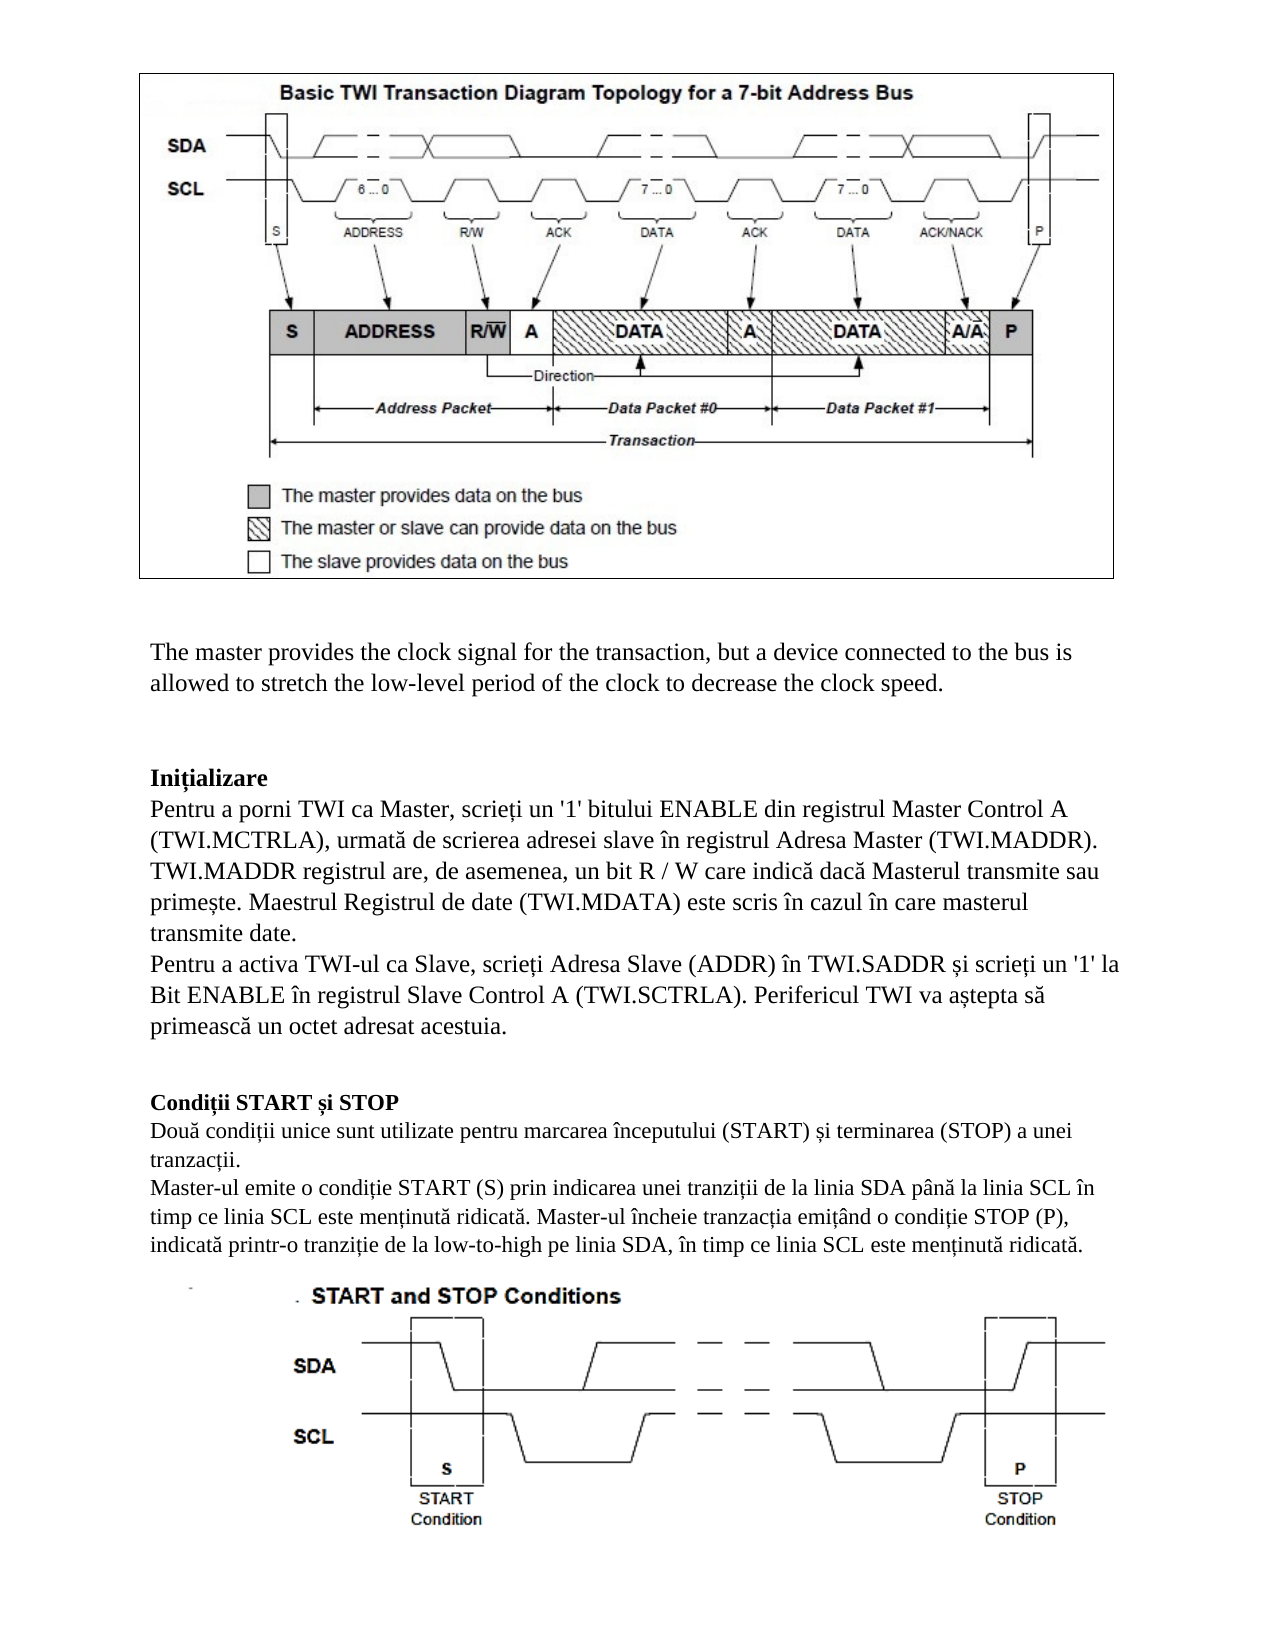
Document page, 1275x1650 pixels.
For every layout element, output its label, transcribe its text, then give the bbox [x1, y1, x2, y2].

text Condiții START și STOP Două condiții unice sunt utilizate pentru marcarea începutului (START) și terminarea (STOP) a unei tranzacții. Master-ul emite o condiție START (S) prin indicarea unei tranziții de la linia SDA până la linia SCL în timp ce linia SCL este menținută ridicată. Master-ul încheie tranzacția emițând o condiție STOP (P), indicată printr-o tranziție de la low-to-high pe linia SDA, în timp ce linia SCL este menținută ridicată. [150, 1089, 1125, 1258]
picture [150, 1276, 1126, 1531]
picture [140, 74, 1113, 578]
text Inițializare Pentru a porni TWI ca Master, scrieți un '1' bitului ENABLE din registrul Master Control A (TWI.MCTRLA), urmată de scrierea adresei slave în registrul Adresa Master (TWI.MADDR). TWI.MADDR registrul are, de asemenea, un bit R / W care indică dacă Masterul transmite sau primește. Maestrul Registrul de date (TWI.MDATA) este scris în cazul în care masterul transmite date. Pentru a activa TWI-ul ca Slave, scrieți Adresa Slave (ADDR) în TWI.SADDR și scrieți un '1' la Bit ENABLE în registrul Slave Control A (TWI.SCTRLA). Perifericul TWI va aștepta să primească un octet adresat acestuia. [150, 763, 1125, 1070]
text The master provides the clock signal for the transaction, but a device connected to the bus is allowed to stretch the low-level period of the clock to decrease the clock speed. [150, 637, 1125, 696]
